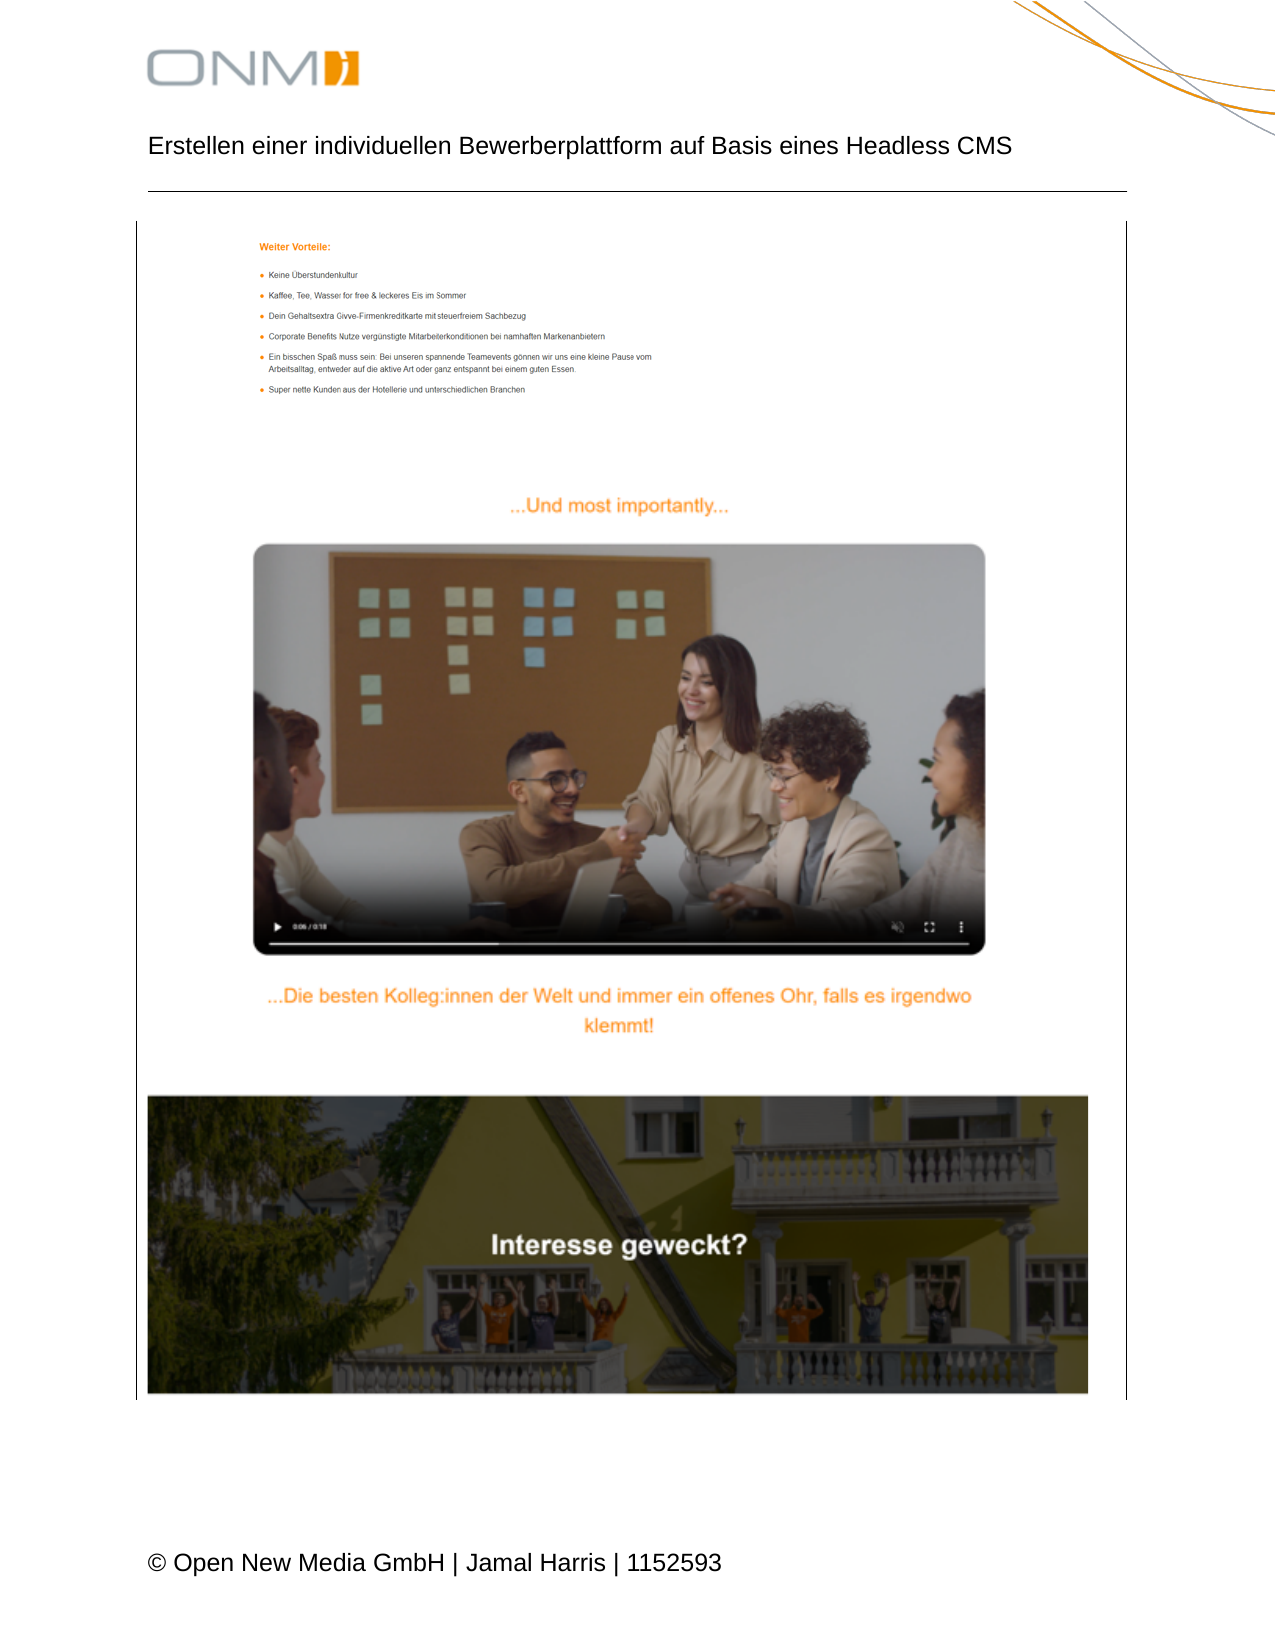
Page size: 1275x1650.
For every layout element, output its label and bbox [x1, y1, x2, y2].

picture [147, 220, 1117, 418]
picture [147, 465, 1089, 1400]
table_cell [137, 221, 1126, 441]
picture [1000, 1, 1275, 147]
table_cell [137, 441, 1126, 1399]
picture [116, 0, 413, 104]
